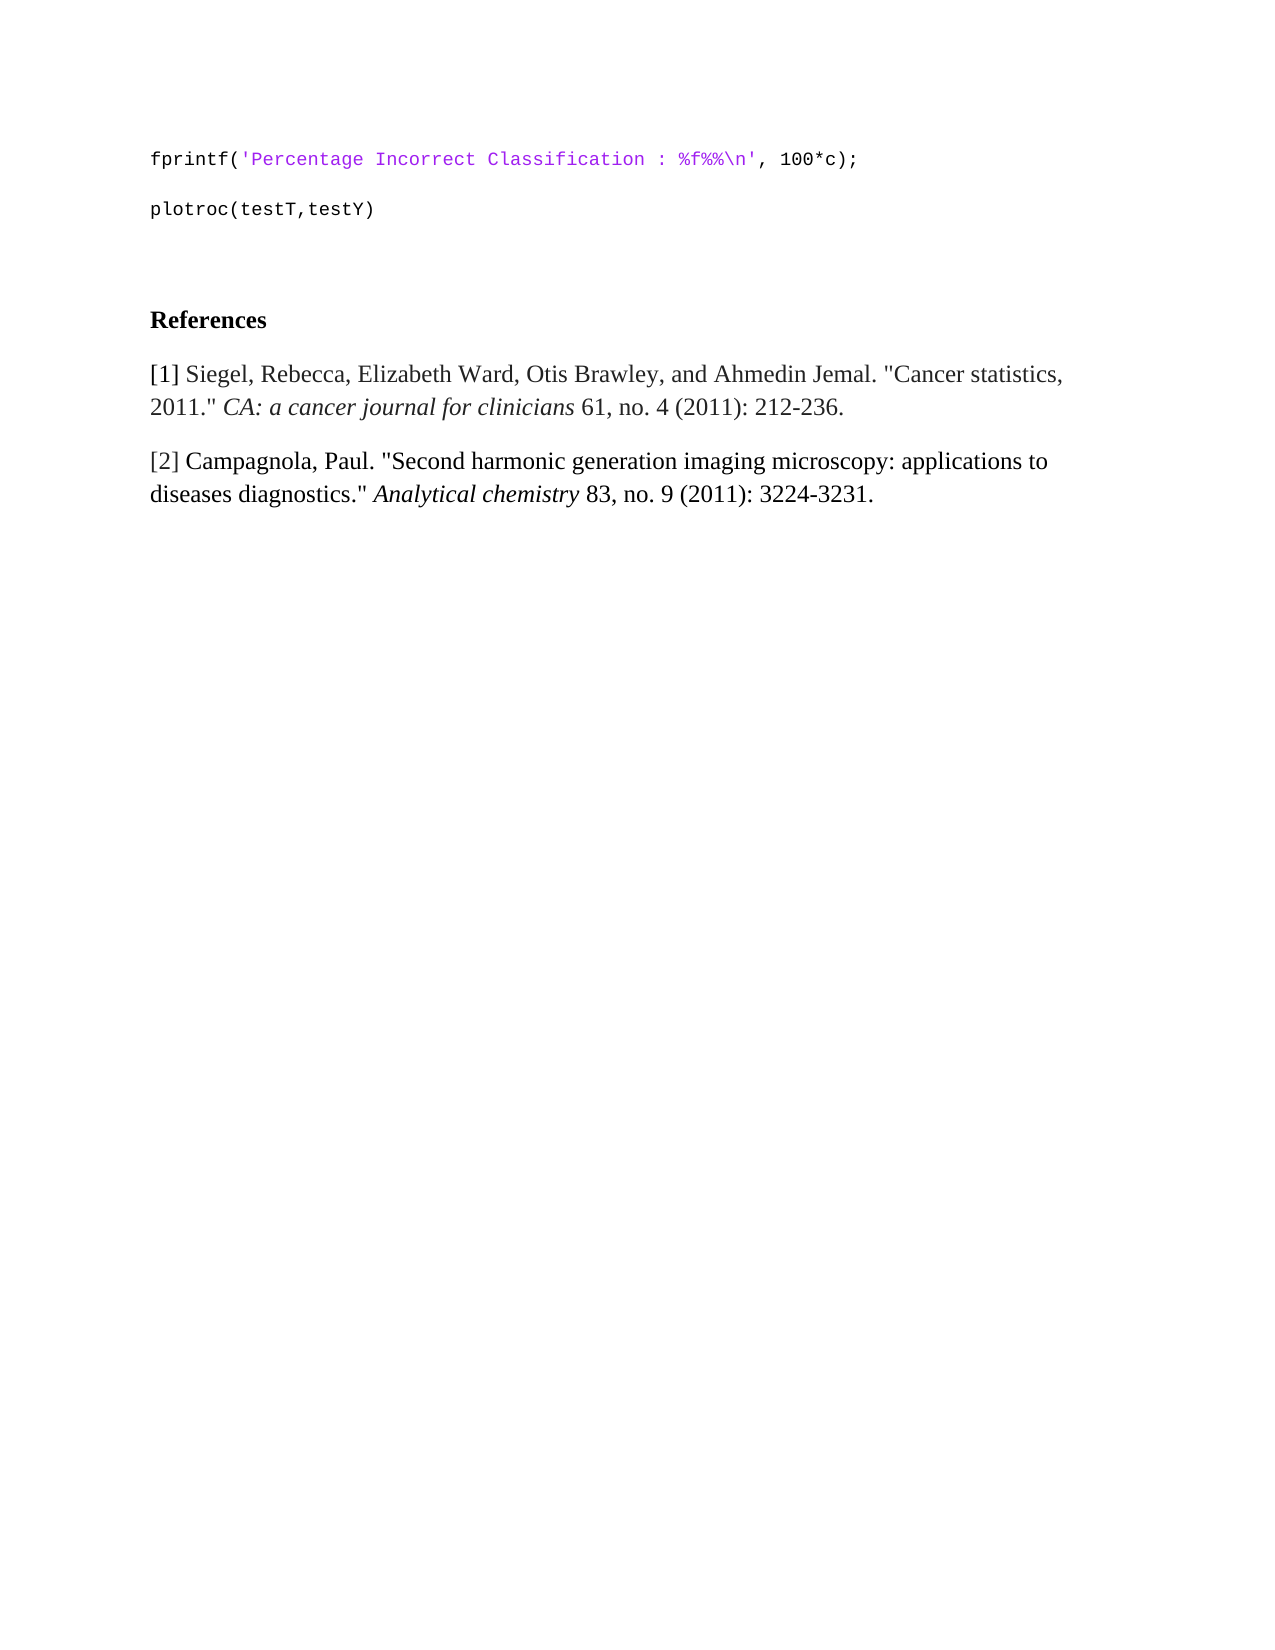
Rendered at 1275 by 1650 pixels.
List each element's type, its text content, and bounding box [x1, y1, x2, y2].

text fprintf('Percentage Incorrect Classification : %f%%\n', 100*c); [150, 150, 1125, 171]
text [2] Campagnola, Paul. "Second harmonic generation imaging microscopy: applications to diseases diagnostics." Analytical chemistry 83, no. 9 (2011): 3224-3231. [150, 446, 1125, 508]
text plotroc(testT,testY) [150, 199, 1125, 221]
text References [150, 306, 1125, 334]
text [1] Siegel, Rebecca, Elizabeth Ward, Otis Brawley, and Ahmedin Jemal. "Cancer statistics, 2011." CA: a cancer journal for clinicians 61, no. 4 (2011): 212-236. [150, 359, 1125, 421]
